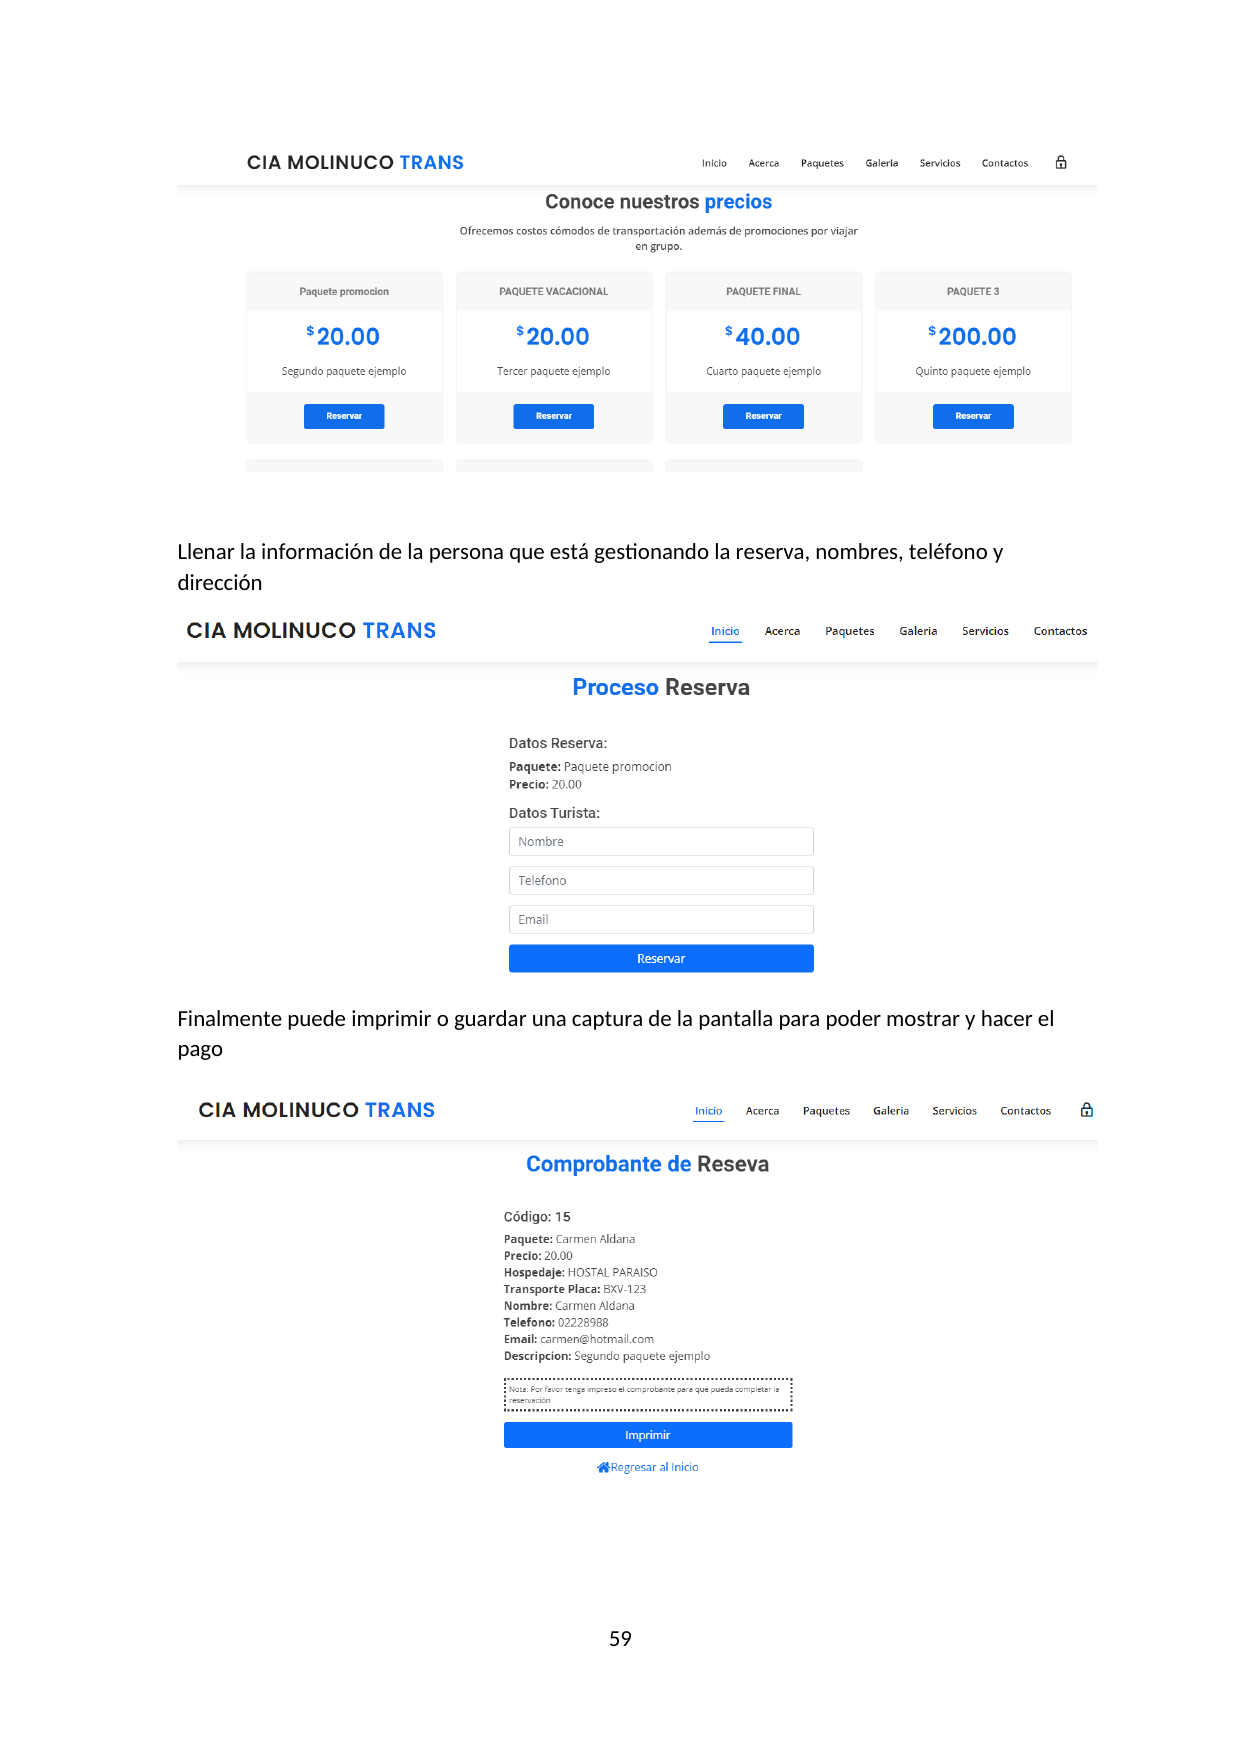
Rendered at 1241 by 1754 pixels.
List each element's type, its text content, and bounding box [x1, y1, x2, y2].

picture [177, 147, 1098, 472]
picture [177, 614, 1098, 986]
text Llenar la información de la persona que está gestionando la reserva, nombres, teléfono y dirección [177, 537, 1063, 596]
text Finalmente puede imprimir o guardar una captura de la pantalla para poder mostrar y hacer el pago [177, 1004, 1063, 1062]
picture [177, 1081, 1098, 1482]
